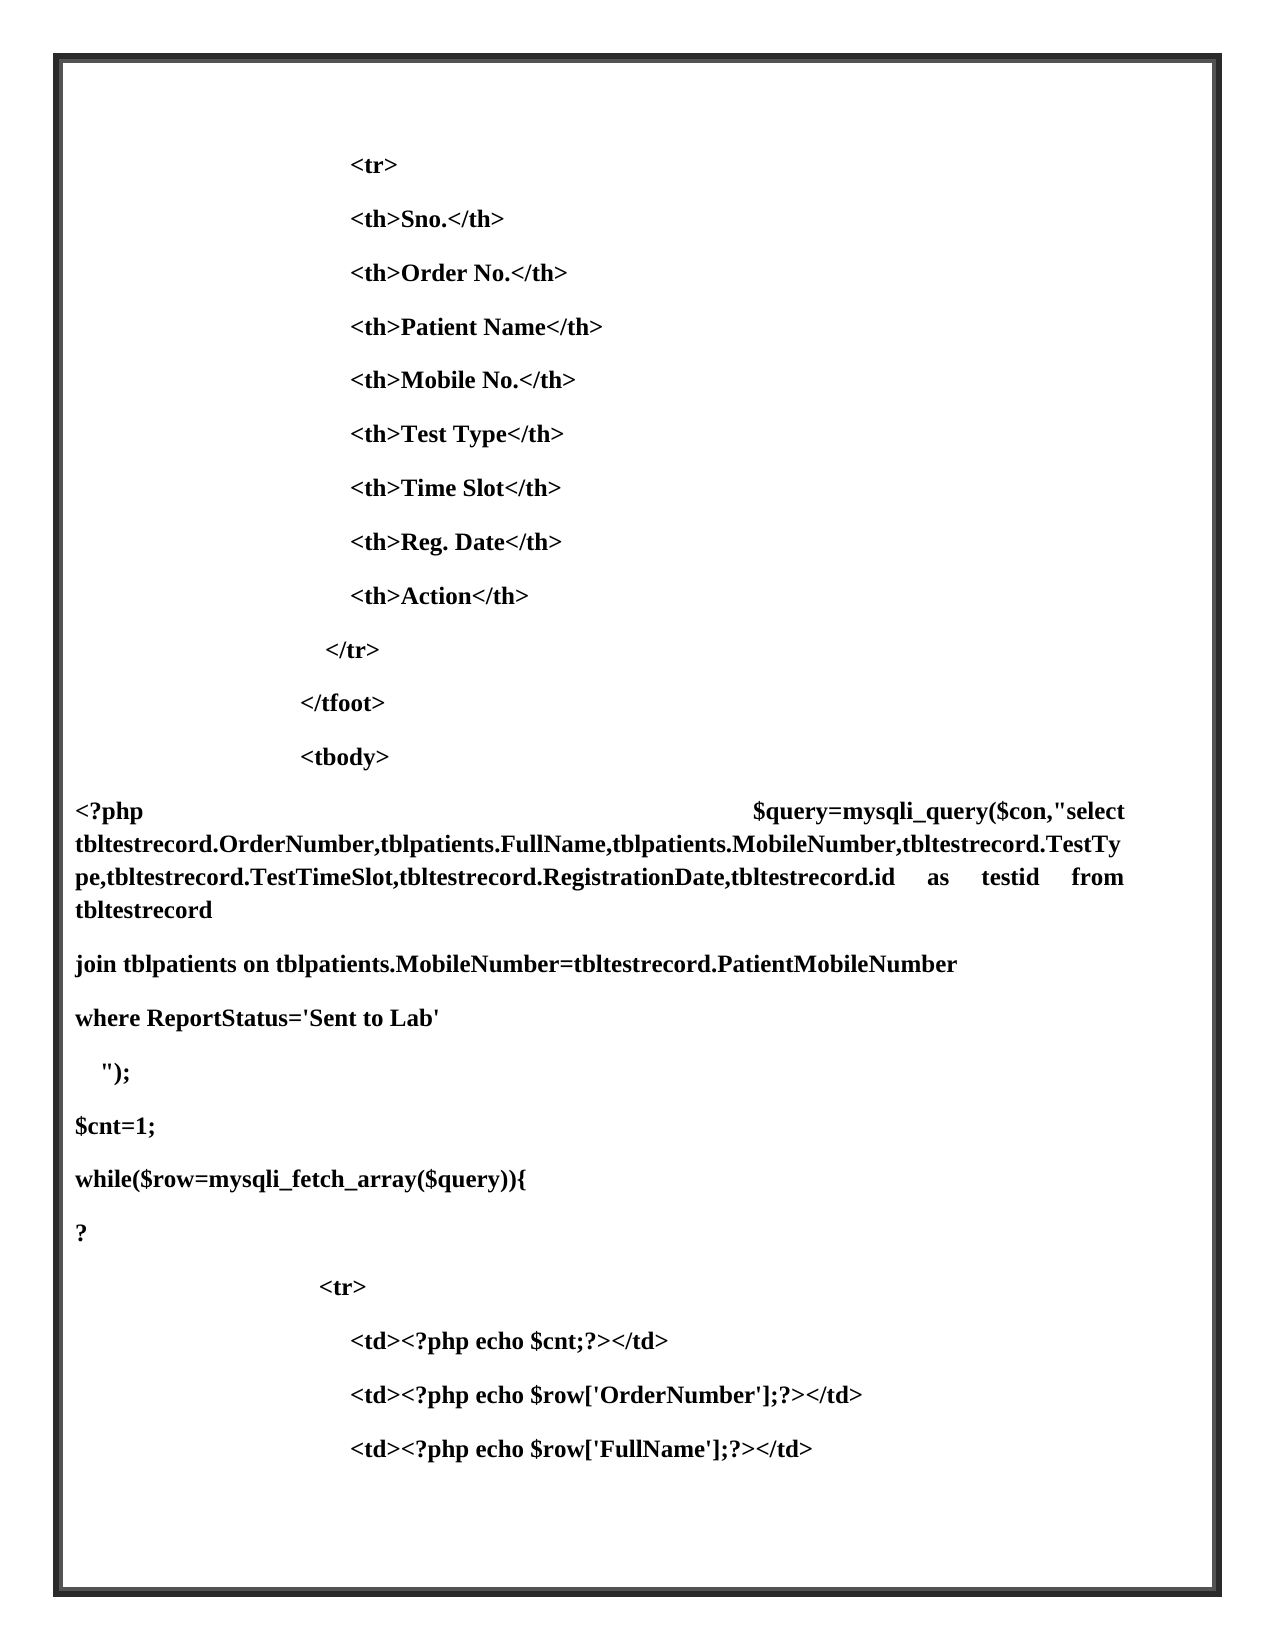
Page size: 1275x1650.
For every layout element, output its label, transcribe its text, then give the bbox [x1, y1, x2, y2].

text <th>Action</th> [75, 581, 1125, 609]
text <th>Patient Name</th> [75, 312, 1125, 340]
text <th>Order No.</th> [75, 258, 1125, 286]
text $cnt=1; [75, 1111, 1125, 1139]
text <tr> [75, 1272, 1125, 1301]
text <tbody> [75, 742, 1125, 771]
text ? [75, 1218, 1125, 1247]
text <th>Sno.</th> [75, 204, 1125, 233]
text join tblpatients on tblpatients.MobileNumber=tbltestrecord.PatientMobileNumber [75, 949, 1125, 978]
text <td><?php echo $row['OrderNumber'];?></td> [75, 1380, 1125, 1409]
text where ReportStatus='Sent to Lab' [75, 1003, 1125, 1032]
text <th>Mobile No.</th> [75, 365, 1125, 394]
text <tr> [75, 150, 1125, 179]
text while($row=mysqli_fetch_array($query)){ [75, 1164, 1125, 1193]
text <th>Reg. Date</th> [75, 527, 1125, 556]
text "); [75, 1057, 1125, 1086]
text <td><?php echo $row['FullName'];?></td> [75, 1434, 1125, 1463]
text <?php $query=mysqli_query($con,"select tbltestrecord.OrderNumber,tblpatients.FullName,tblpatients.MobileNumber,tbltestrecord.TestType,tbltestrecord.TestTimeSlot,tbltestrecord.RegistrationDate,tbltestrecord.id as testid from tbltestrecord [75, 796, 1125, 924]
text <td><?php echo $cnt;?></td> [75, 1326, 1125, 1355]
text <th>Test Type</th> [75, 419, 1125, 448]
text </tfoot> [75, 688, 1125, 717]
text </tr> [75, 635, 1125, 663]
text <th>Time Slot</th> [75, 473, 1125, 502]
